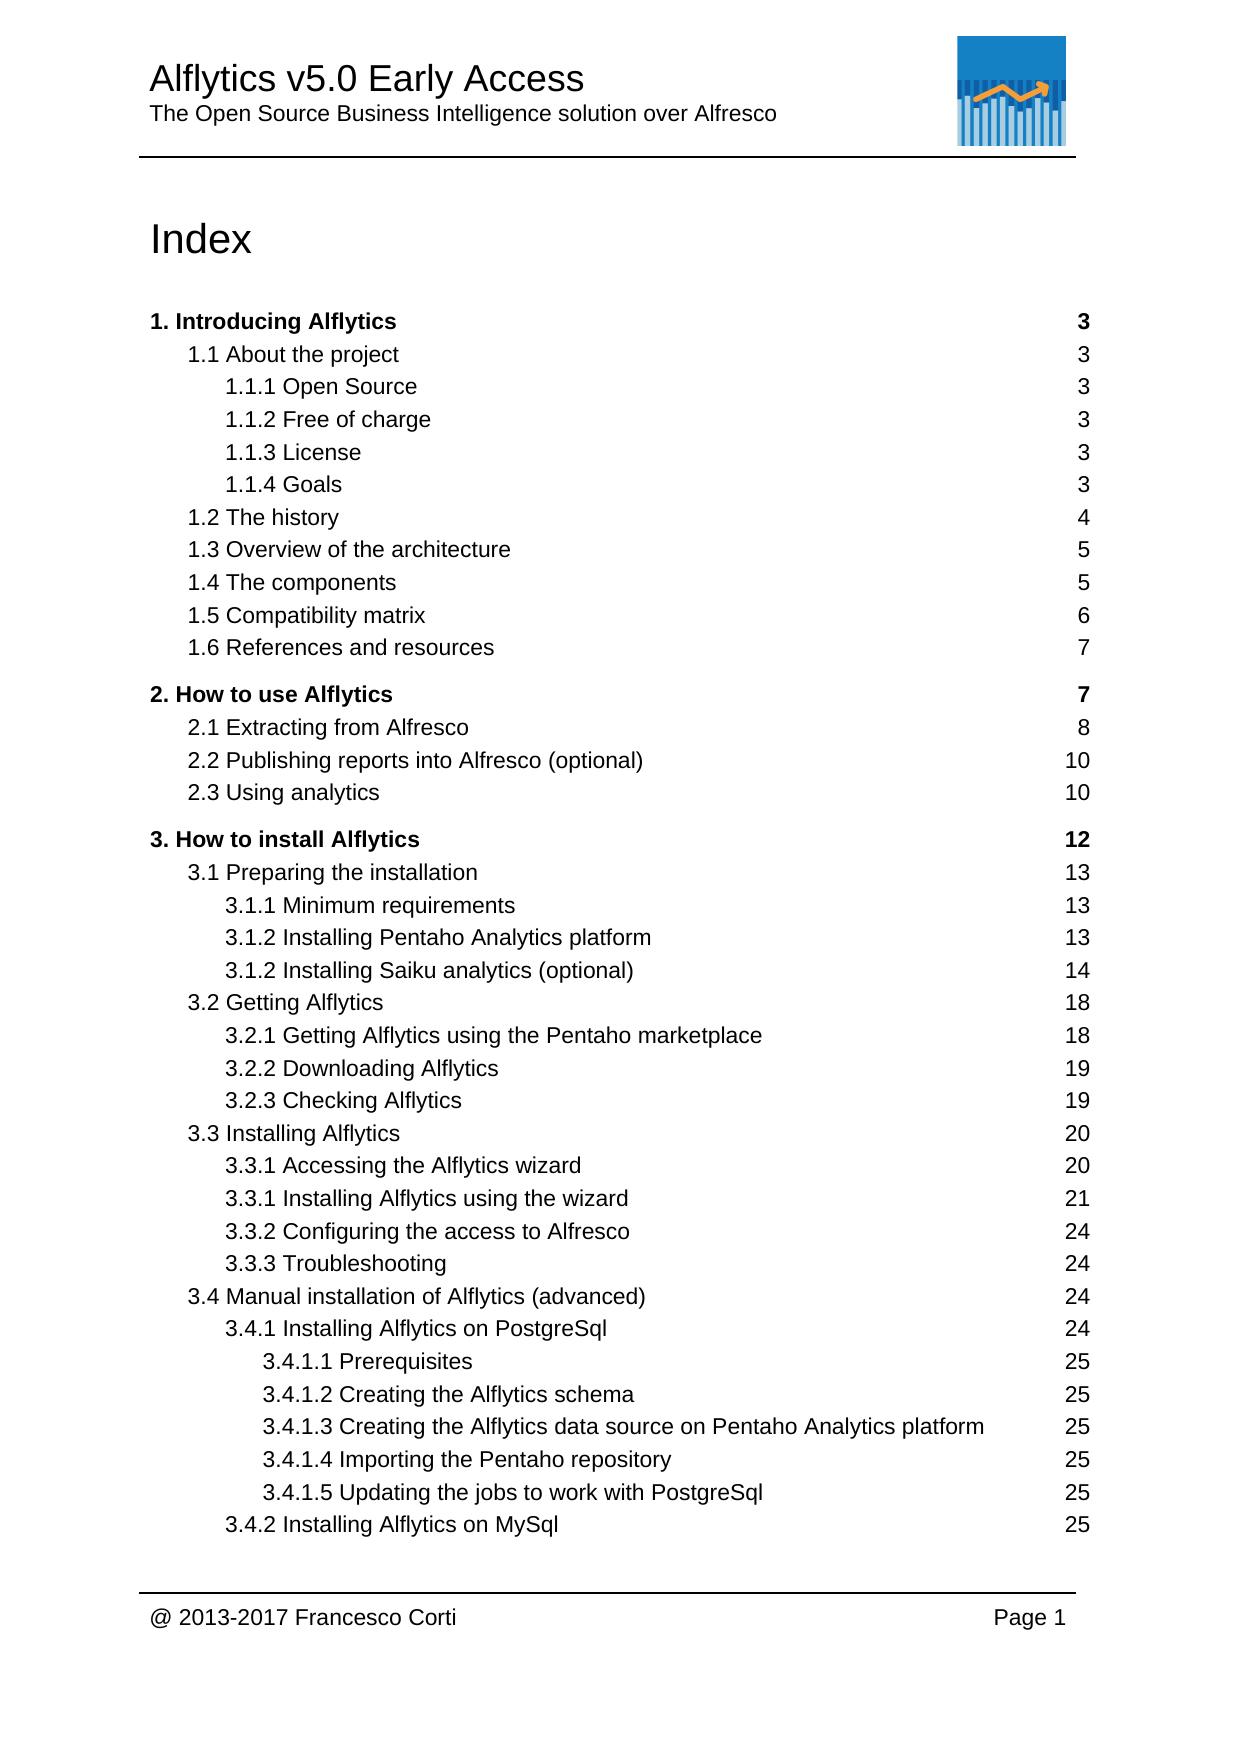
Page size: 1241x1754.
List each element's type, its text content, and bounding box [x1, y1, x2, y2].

picture [957, 36, 1066, 146]
text Index [150, 214, 1090, 262]
